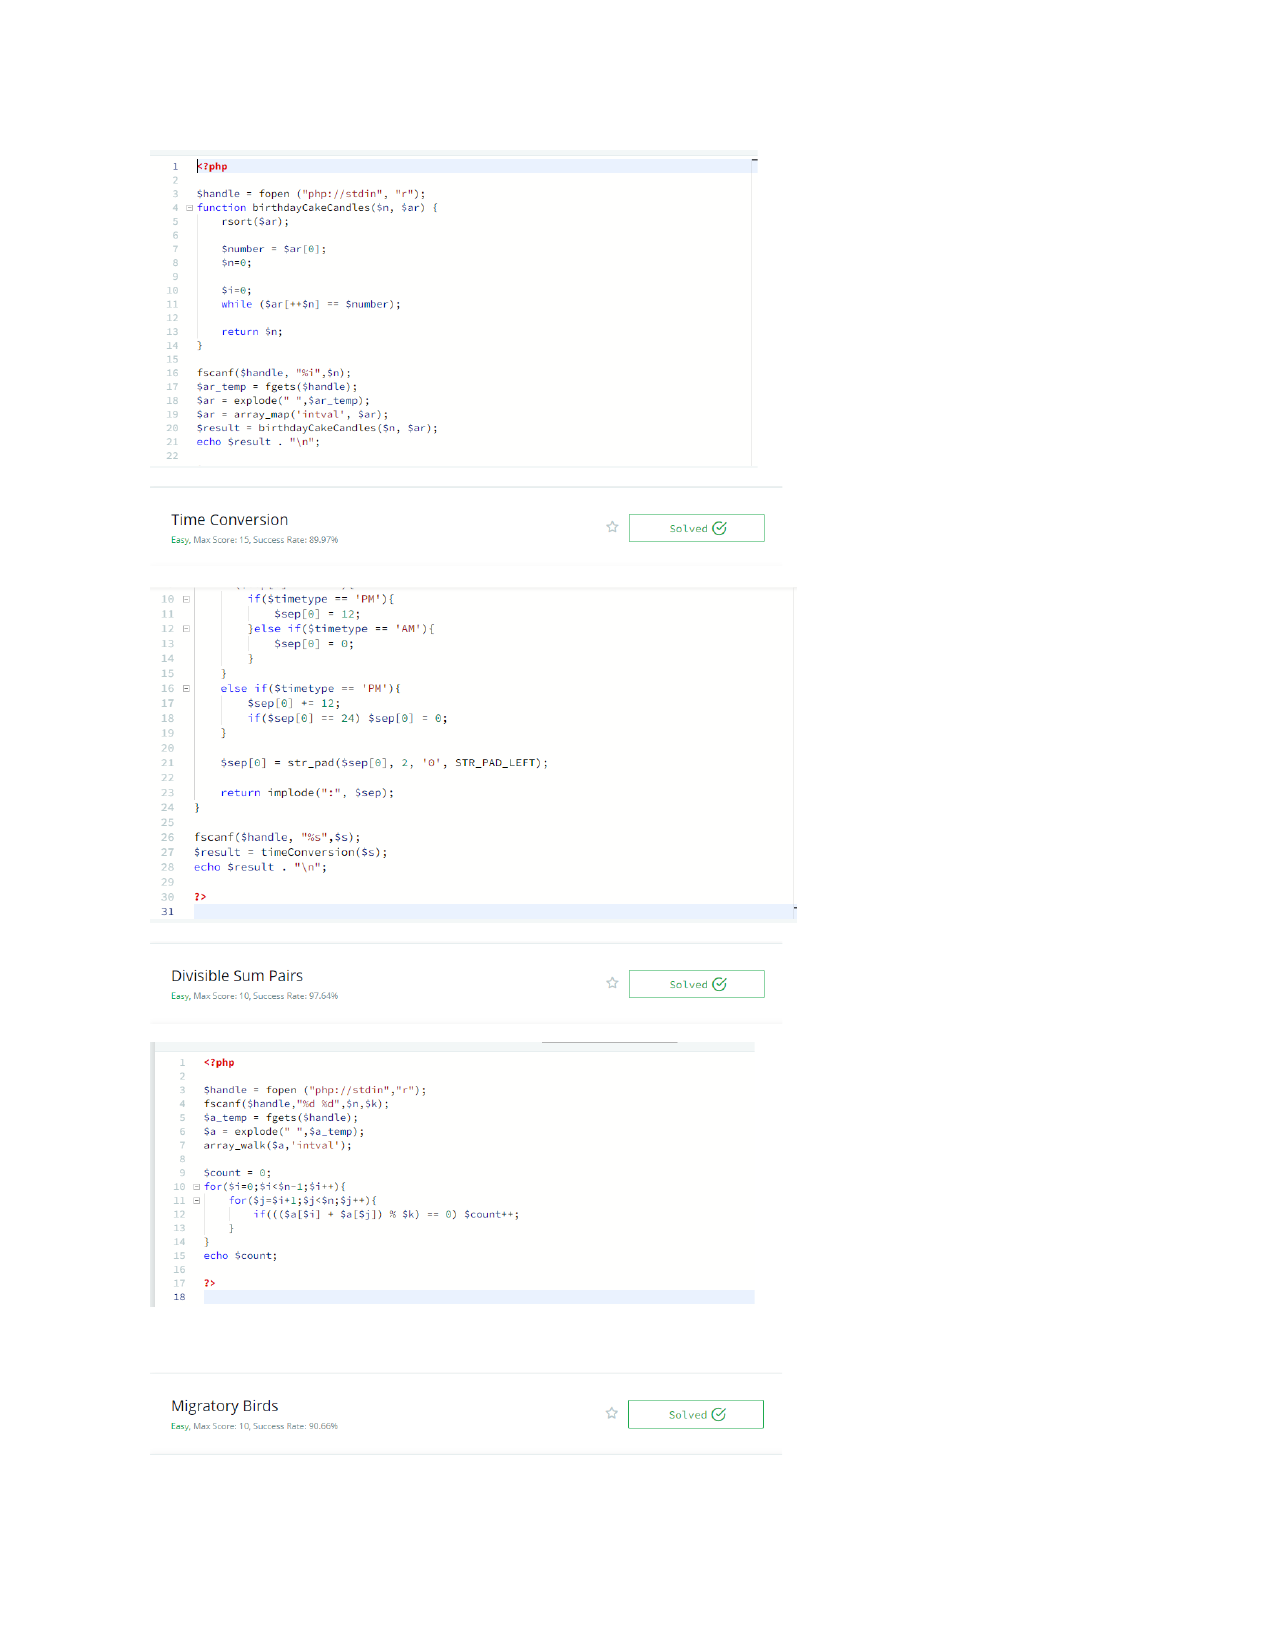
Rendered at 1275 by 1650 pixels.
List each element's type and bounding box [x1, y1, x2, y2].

picture [150, 941, 783, 1024]
picture [150, 1372, 783, 1455]
picture [150, 584, 797, 923]
picture [150, 486, 783, 566]
picture [150, 150, 758, 468]
picture [150, 1042, 755, 1307]
